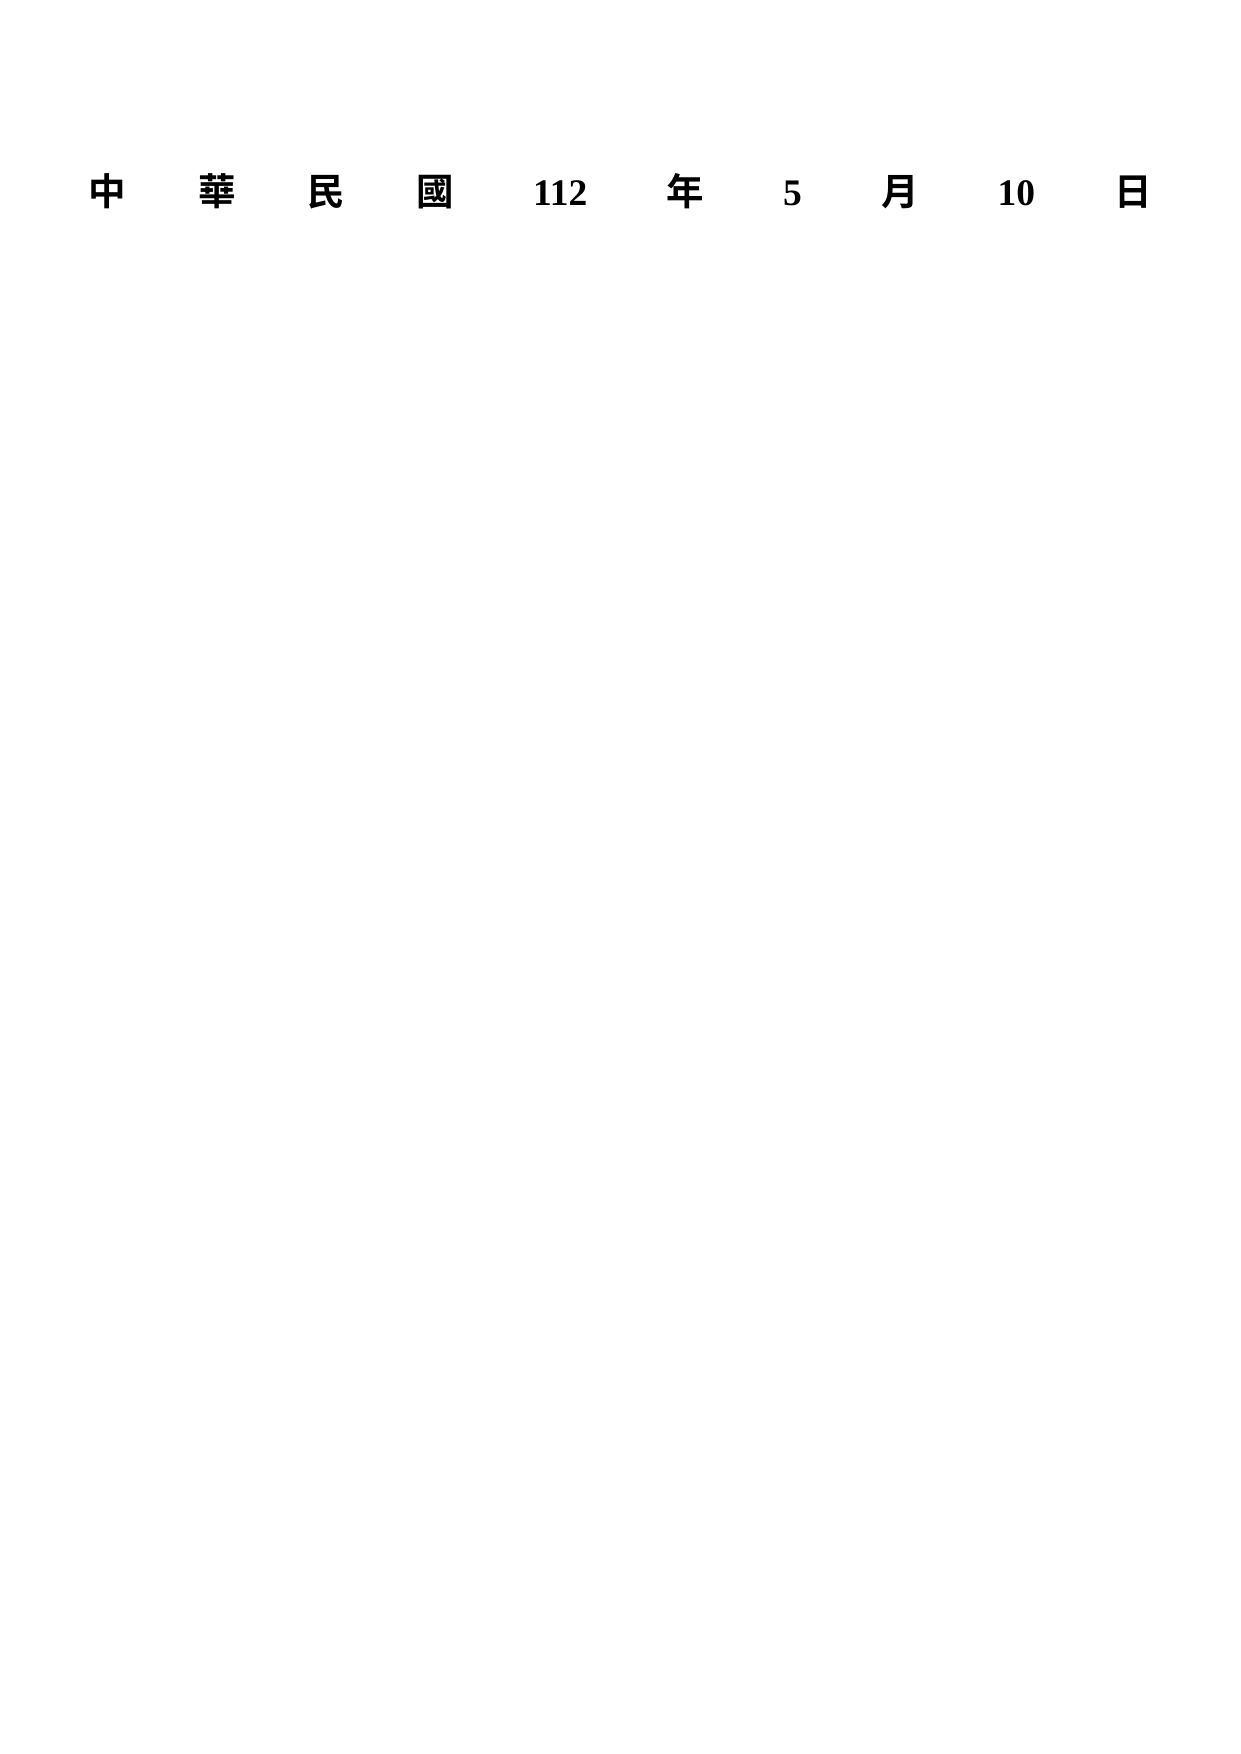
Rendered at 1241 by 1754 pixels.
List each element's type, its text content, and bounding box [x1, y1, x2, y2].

text 中華民國112年5月10日 [89, 161, 1152, 216]
